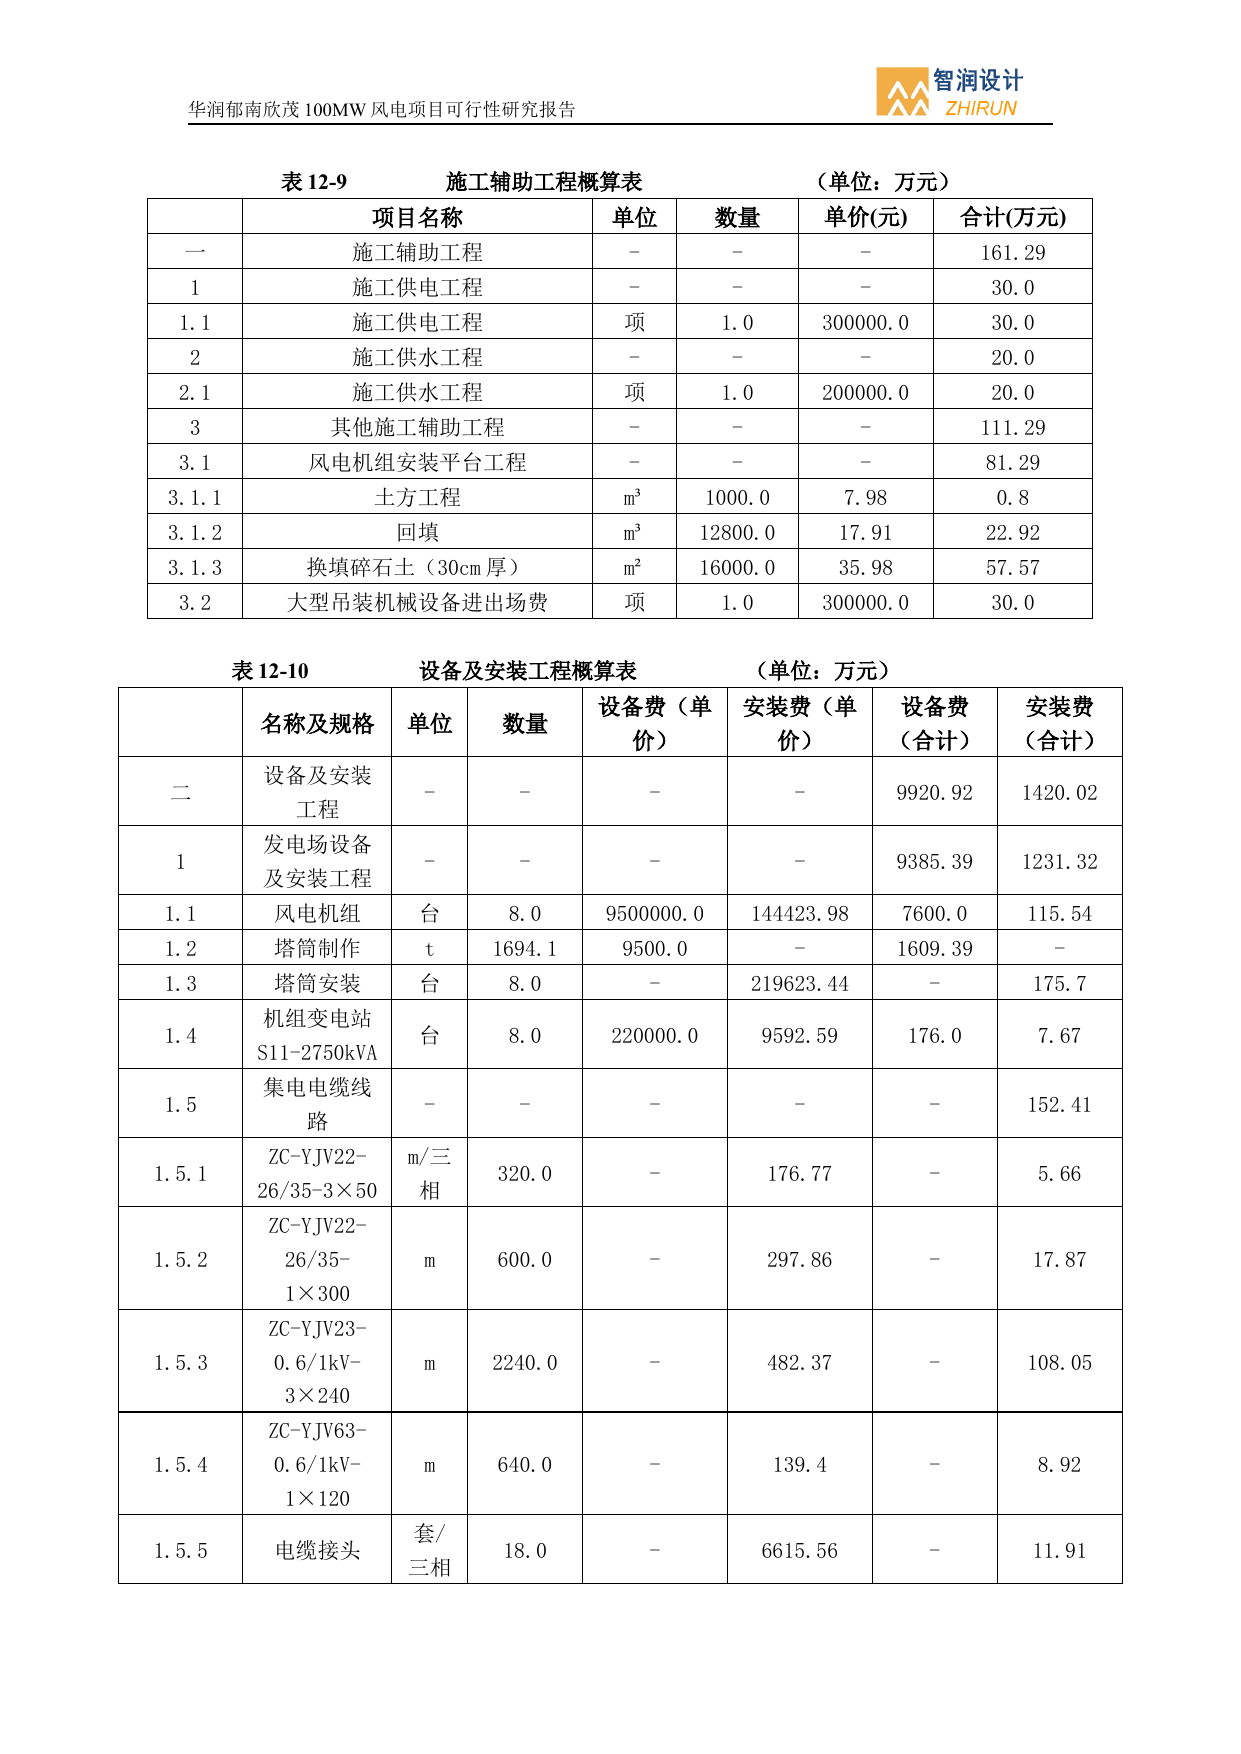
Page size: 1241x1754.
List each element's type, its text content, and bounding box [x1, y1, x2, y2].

table_cell m [392, 1207, 467, 1308]
table_cell 1 [148, 269, 242, 303]
table_cell 11.91 [998, 1515, 1122, 1583]
table_cell 7.67 [998, 1000, 1122, 1068]
table_cell 35.98 [799, 549, 933, 583]
table_cell - [583, 1138, 727, 1206]
table_cell 1.1 [119, 895, 242, 929]
table_cell 482.37 [728, 1310, 872, 1411]
table_cell 设备及安装工程 [243, 757, 391, 825]
table_cell - [677, 339, 798, 373]
table_cell - [998, 930, 1122, 964]
table_cell - [677, 269, 798, 303]
table_cell 111.29 [934, 409, 1092, 443]
table_cell - [873, 1138, 997, 1206]
table_cell 发电场设备及安装工程 [243, 826, 391, 894]
table_cell 1609.39 [873, 930, 997, 964]
table_cell - [677, 444, 798, 478]
table_cell 施工辅助工程 [243, 234, 592, 268]
table_cell 20.0 [934, 374, 1092, 408]
table_cell 16000.0 [677, 549, 798, 583]
table_cell ZC-YJV22-26/35-1×300 [243, 1207, 391, 1308]
table_cell 300000.0 [799, 304, 933, 338]
table_cell m³ [593, 479, 676, 513]
table_cell 3.1.3 [148, 549, 242, 583]
table_cell 7600.0 [873, 895, 997, 929]
table_cell 施工供水工程 [243, 374, 592, 408]
table_cell - [799, 409, 933, 443]
table_header 安装费（单价） [728, 688, 872, 756]
table_cell 115.54 [998, 895, 1122, 929]
table_cell 640.0 [468, 1413, 582, 1514]
table_cell - [873, 1515, 997, 1583]
table_cell 17.91 [799, 514, 933, 548]
table_cell ZC-YJV63-0.6/1kV-1×120 [243, 1413, 391, 1514]
table_cell 8.0 [468, 895, 582, 929]
table_cell 台 [392, 1000, 467, 1068]
table_cell - [583, 1310, 727, 1411]
text 表12-9 施工辅助工程概算表 （单位：万元） [187, 164, 1053, 198]
table_cell - [799, 269, 933, 303]
table_cell 81.29 [934, 444, 1092, 478]
table_header 安装费（合计） [998, 688, 1122, 756]
table_cell 600.0 [468, 1207, 582, 1308]
table_cell 139.4 [728, 1413, 872, 1514]
table_cell 台 [392, 895, 467, 929]
table_cell 5.66 [998, 1138, 1122, 1206]
table_cell 二 [119, 757, 242, 825]
picture [876, 65, 1024, 117]
table_cell 8.0 [468, 965, 582, 999]
table_cell - [468, 1069, 582, 1137]
table_cell 320.0 [468, 1138, 582, 1206]
table_cell 1.0 [677, 374, 798, 408]
table_header 数量 [677, 199, 798, 233]
table_cell 18.0 [468, 1515, 582, 1583]
table_cell 219623.44 [728, 965, 872, 999]
table_cell 200000.0 [799, 374, 933, 408]
table_cell 1.5.2 [119, 1207, 242, 1308]
table_cell 套/三相 [392, 1515, 467, 1583]
table_cell 3.1.2 [148, 514, 242, 548]
table_cell 1.5.4 [119, 1413, 242, 1514]
table_cell 电缆接头 [243, 1515, 391, 1583]
table_cell 9920.92 [873, 757, 997, 825]
table_cell 1000.0 [677, 479, 798, 513]
table_cell 1.5.3 [119, 1310, 242, 1411]
table_cell - [728, 930, 872, 964]
table_cell 一 [148, 234, 242, 268]
table_cell m [392, 1310, 467, 1411]
table_cell m² [593, 549, 676, 583]
table_cell 1.5 [119, 1069, 242, 1137]
table_cell 1 [119, 826, 242, 894]
table_header 合计(万元) [934, 199, 1092, 233]
table_header 序号 [119, 688, 242, 756]
table_cell - [873, 1069, 997, 1137]
table_cell 17.87 [998, 1207, 1122, 1308]
table_cell - [593, 444, 676, 478]
table_cell 1420.02 [998, 757, 1122, 825]
table_cell 机组变电站S11-2750kVA [243, 1000, 391, 1068]
table_cell 大型吊装机械设备进出场费 [243, 584, 592, 618]
table_cell 项 [593, 584, 676, 618]
table_cell 161.29 [934, 234, 1092, 268]
table_cell 8.92 [998, 1413, 1122, 1514]
table_cell 9500000.0 [583, 895, 727, 929]
table_cell 3.2 [148, 584, 242, 618]
table_cell - [583, 965, 727, 999]
table_cell 集电电缆线路 [243, 1069, 391, 1137]
table_cell 1231.32 [998, 826, 1122, 894]
table_header 单位 [593, 199, 676, 233]
table_cell - [392, 1069, 467, 1137]
table_cell m [392, 1413, 467, 1514]
table_cell - [583, 757, 727, 825]
table_header 设备费（单价） [583, 688, 727, 756]
table_cell - [799, 444, 933, 478]
table_cell 7.98 [799, 479, 933, 513]
table_cell 塔筒制作 [243, 930, 391, 964]
table_cell 换填碎石土（30cm厚） [243, 549, 592, 583]
table_cell 175.7 [998, 965, 1122, 999]
table_cell ZC-YJV23-0.6/1kV-3×240 [243, 1310, 391, 1411]
table_header 设备费（合计） [873, 688, 997, 756]
table_cell 9385.39 [873, 826, 997, 894]
table_cell - [593, 339, 676, 373]
table_cell 项 [593, 374, 676, 408]
table_cell 220000.0 [583, 1000, 727, 1068]
table_header 名称及规格 [243, 688, 391, 756]
table_cell 20.0 [934, 339, 1092, 373]
table_cell 塔筒安装 [243, 965, 391, 999]
table_cell 0.8 [934, 479, 1092, 513]
table_cell 1.5.1 [119, 1138, 242, 1206]
table_cell 3 [148, 409, 242, 443]
table_cell - [728, 757, 872, 825]
table_cell - [677, 409, 798, 443]
table_cell - [392, 757, 467, 825]
table_cell - [873, 1310, 997, 1411]
table_header 单价(元) [799, 199, 933, 233]
table_cell 1.5.5 [119, 1515, 242, 1583]
table_header 单位 [392, 688, 467, 756]
table_cell - [873, 1413, 997, 1514]
table_cell - [468, 826, 582, 894]
table_cell - [593, 234, 676, 268]
table_cell 57.57 [934, 549, 1092, 583]
table_cell 297.86 [728, 1207, 872, 1308]
table_cell ZC-YJV22-26/35-3×50 [243, 1138, 391, 1206]
table_cell - [583, 1207, 727, 1308]
text 表12-10 设备及安装工程概算表 （单位：万元） [187, 653, 1053, 687]
table_cell 2.1 [148, 374, 242, 408]
table_cell 6615.56 [728, 1515, 872, 1583]
table_cell 施工供电工程 [243, 269, 592, 303]
table_cell 8.0 [468, 1000, 582, 1068]
table_cell - [583, 826, 727, 894]
table_cell 176.77 [728, 1138, 872, 1206]
table_cell - [593, 269, 676, 303]
table_cell - [593, 409, 676, 443]
table_cell 176.0 [873, 1000, 997, 1068]
table_cell 2 [148, 339, 242, 373]
table_cell 风电机组安装平台工程 [243, 444, 592, 478]
table_cell - [677, 234, 798, 268]
table_cell 1.3 [119, 965, 242, 999]
table_cell - [583, 1515, 727, 1583]
table_cell - [799, 234, 933, 268]
table_cell 台 [392, 965, 467, 999]
table_cell - [583, 1069, 727, 1137]
table_cell 1.0 [677, 584, 798, 618]
table_header 项目名称 [243, 199, 592, 233]
table_cell 回填 [243, 514, 592, 548]
table_cell 风电机组 [243, 895, 391, 929]
table_cell 项 [593, 304, 676, 338]
table_cell - [583, 1413, 727, 1514]
table_cell t [392, 930, 467, 964]
table_cell - [728, 1069, 872, 1137]
table_cell 108.05 [998, 1310, 1122, 1411]
table_cell 1.1 [148, 304, 242, 338]
table_cell 152.41 [998, 1069, 1122, 1137]
table_cell - [392, 826, 467, 894]
table_header 序号 [148, 199, 242, 233]
table_cell 3.1.1 [148, 479, 242, 513]
table_cell - [799, 339, 933, 373]
table_cell 1694.1 [468, 930, 582, 964]
table_cell - [728, 826, 872, 894]
table_cell - [873, 1207, 997, 1308]
table_cell 1.2 [119, 930, 242, 964]
table_cell m/三相 [392, 1138, 467, 1206]
table_cell 9500.0 [583, 930, 727, 964]
table_cell m³ [593, 514, 676, 548]
table_cell - [468, 757, 582, 825]
table_cell 30.0 [934, 269, 1092, 303]
table_cell 3.1 [148, 444, 242, 478]
table_cell 2240.0 [468, 1310, 582, 1411]
table_header 数量 [468, 688, 582, 756]
table_cell 施工供水工程 [243, 339, 592, 373]
table_cell 30.0 [934, 304, 1092, 338]
table_cell 12800.0 [677, 514, 798, 548]
table_cell 1.4 [119, 1000, 242, 1068]
table_cell 施工供电工程 [243, 304, 592, 338]
table_cell 144423.98 [728, 895, 872, 929]
table_cell 土方工程 [243, 479, 592, 513]
table_cell - [873, 965, 997, 999]
table_cell 9592.59 [728, 1000, 872, 1068]
table_cell 其他施工辅助工程 [243, 409, 592, 443]
table_cell 1.0 [677, 304, 798, 338]
table_cell 22.92 [934, 514, 1092, 548]
table_cell 30.0 [934, 584, 1092, 618]
table_cell 300000.0 [799, 584, 933, 618]
